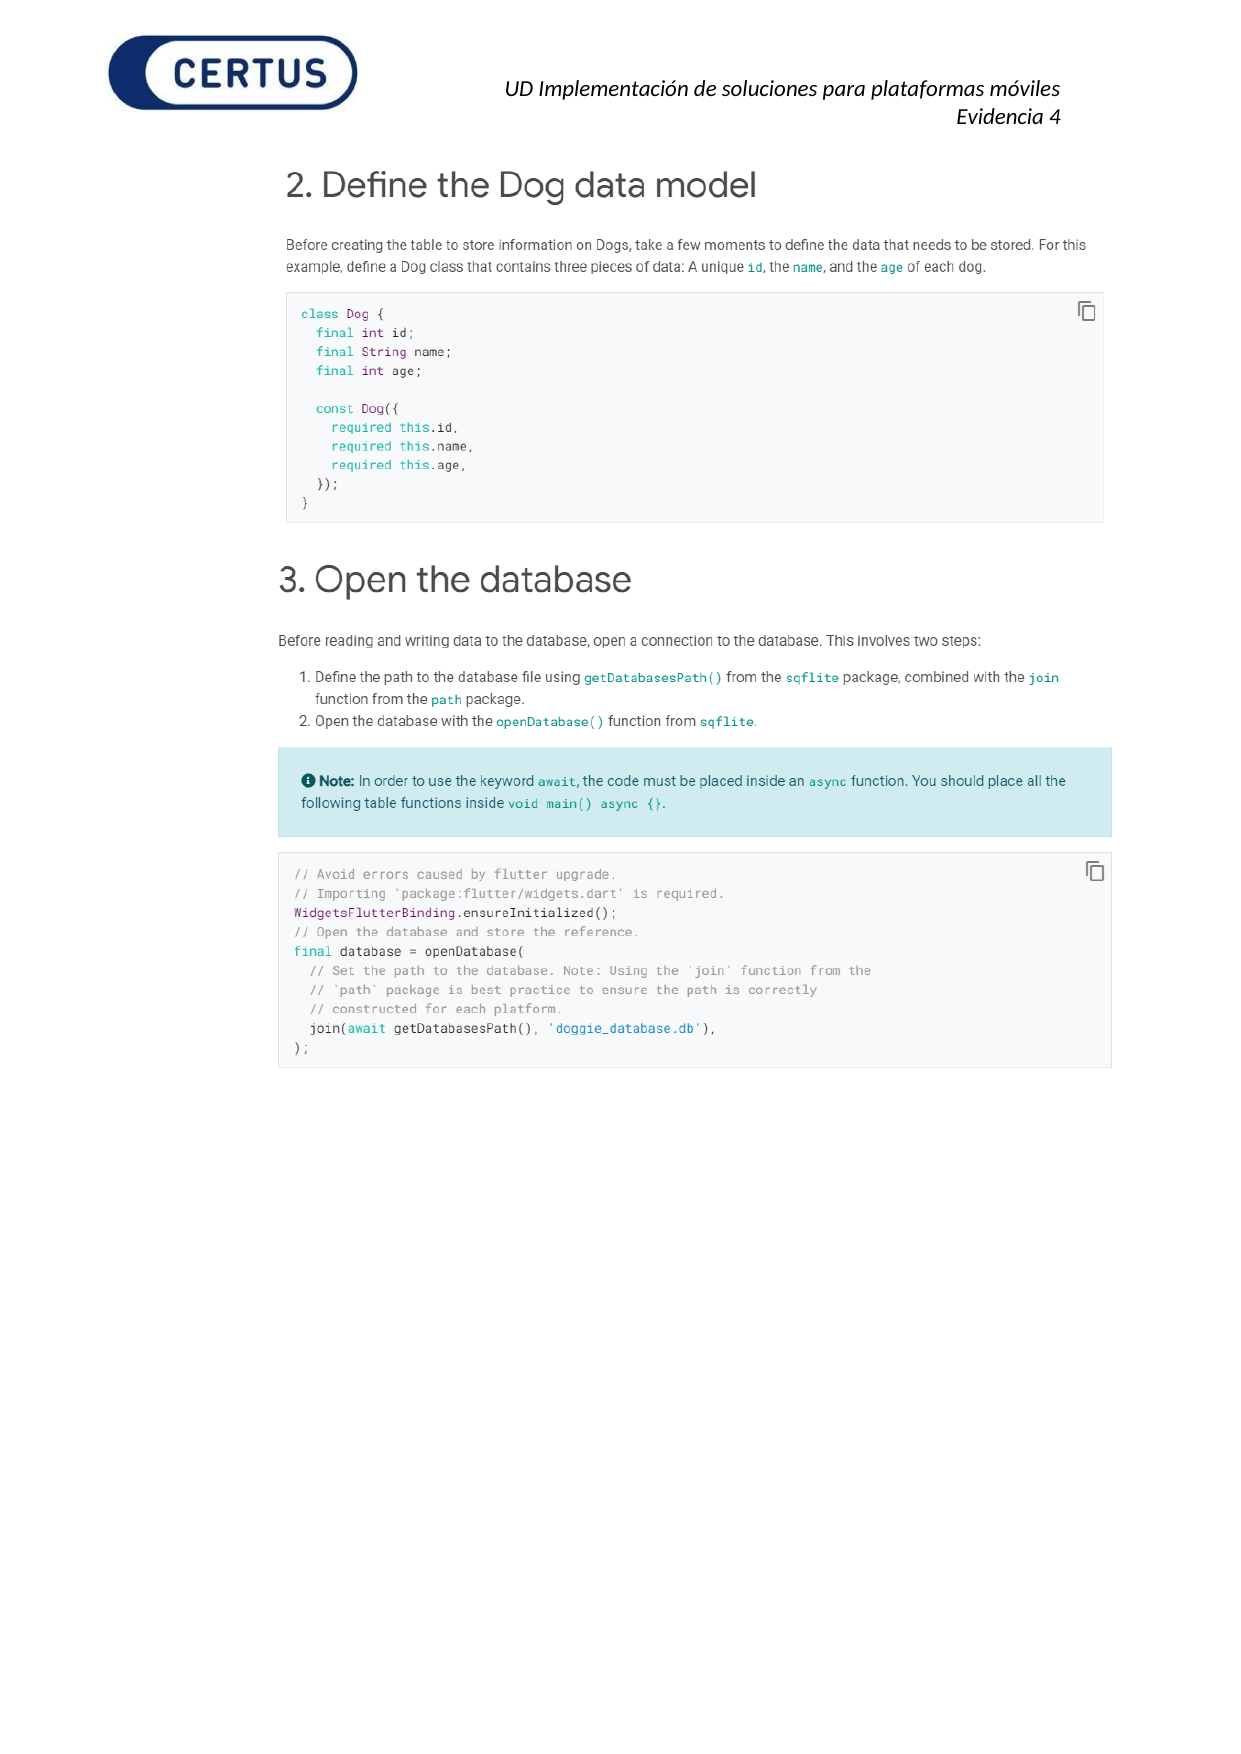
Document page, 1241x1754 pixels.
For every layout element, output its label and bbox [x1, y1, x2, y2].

picture [103, 34, 359, 112]
picture [252, 147, 1138, 1090]
